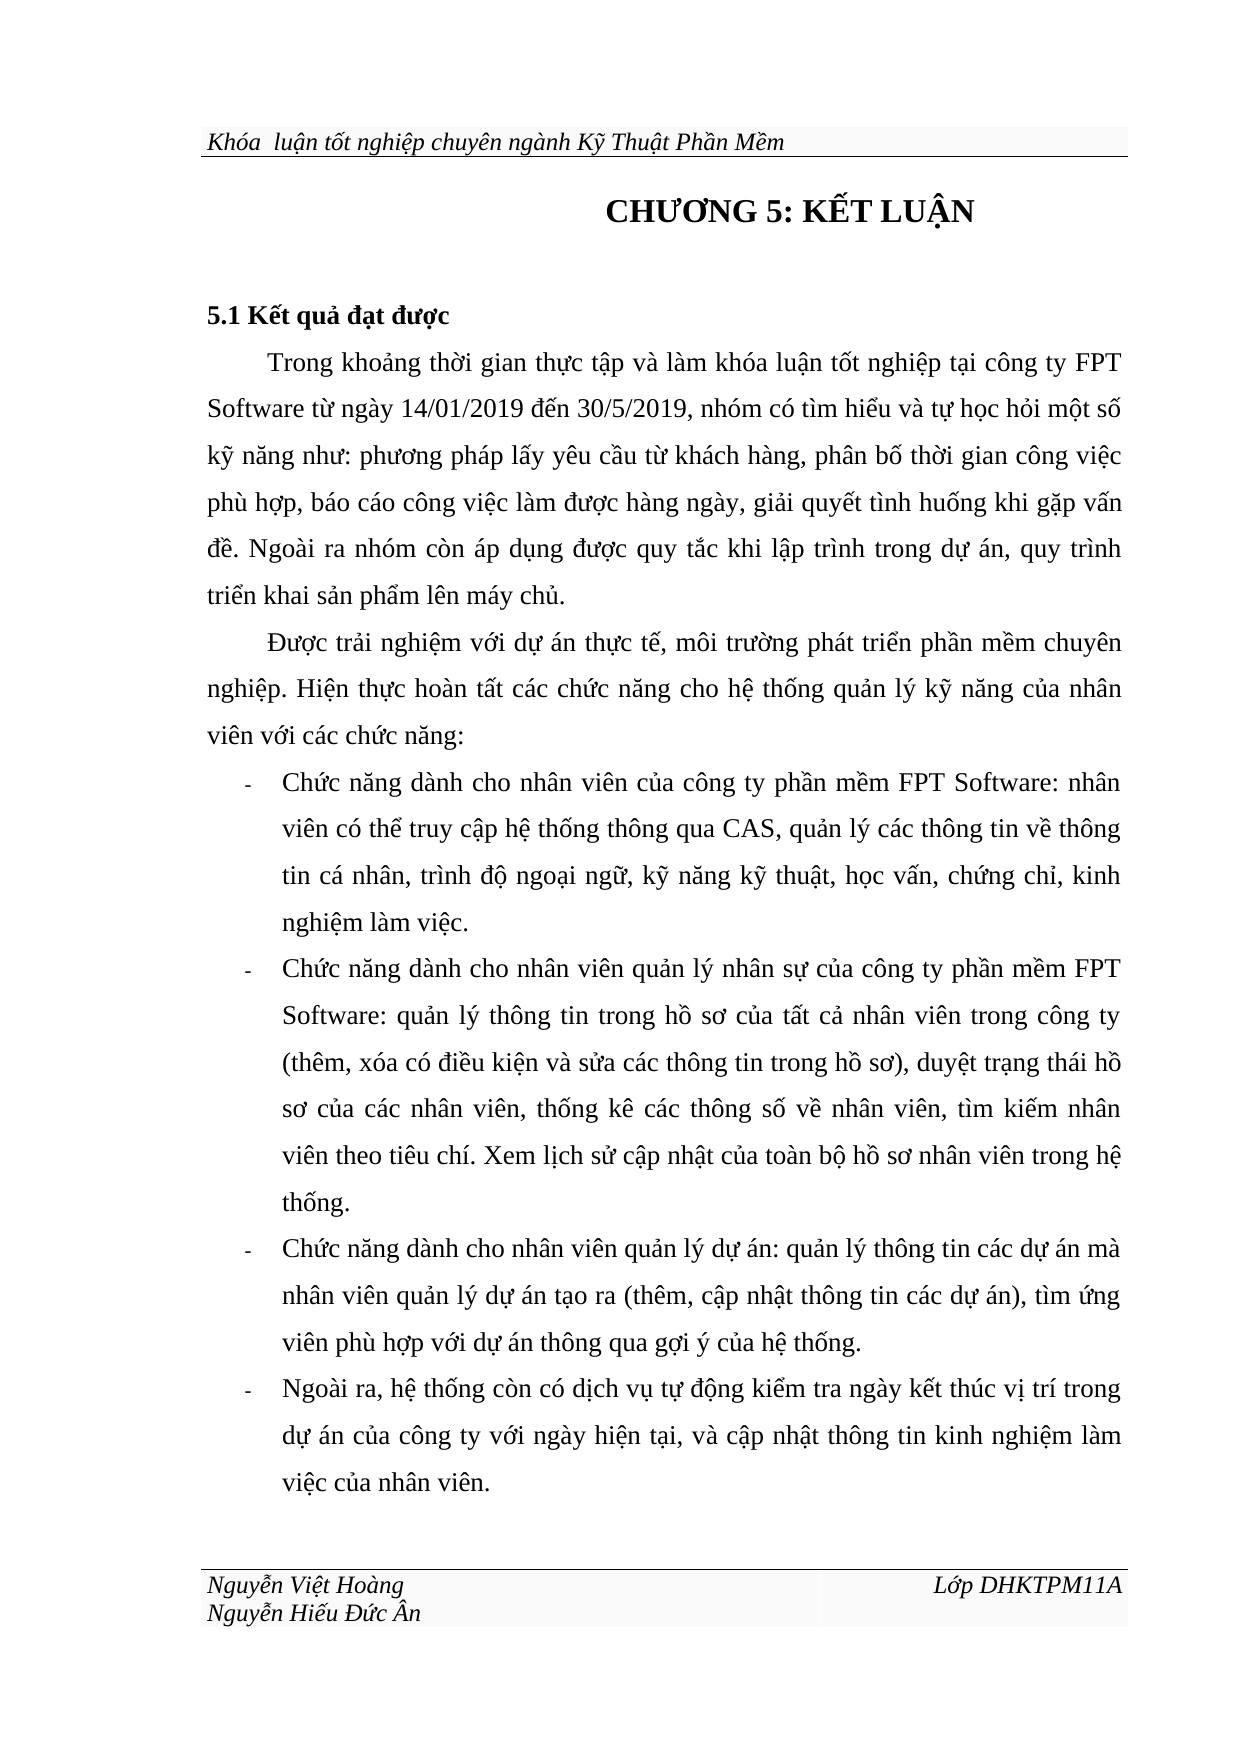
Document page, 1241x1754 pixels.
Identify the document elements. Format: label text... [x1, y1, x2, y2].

subtitle : KẾT LUẬN [458, 192, 1122, 230]
subtitle Kết quả đạt được [207, 299, 1122, 330]
text Trong khoảng thời gian thực tập và làm khóa luận tốt nghiệp tại công ty FPT Software từ ngày 14/01/2019 đến 30/5/2019, nhóm có tìm hiểu và tự học hỏi một số kỹ năng như: phương pháp lấy yêu cầu từ khách hàng, phân bố thời gian công việc phù hợp, báo cáo công việc làm được hàng ngày, giải quyết tình huống khi gặp vấn đề. Ngoài ra nhóm còn áp dụng được quy tắc khi lập trình trong dự án, quy trình triển khai sản phẩm lên máy chủ. [207, 346, 1122, 610]
list Chức năng dành cho nhân viên quản lý nhân sự của công ty phần mềm FPT Software: quản lý thông tin trong hồ sơ của tất cả nhân viên trong công ty (thêm, xóa có điều kiện và sửa các thông tin trong hồ sơ), duyệt trạng thái hồ sơ của các nhân viên, thống kê các thông số về nhân viên, tìm kiếm nhân viên theo tiêu chí. Xem lịch sử cập nhật của toàn bộ hồ sơ nhân viên trong hệ thống. [244, 952, 1122, 1217]
list Chức năng dành cho nhân viên quản lý dự án: quản lý thông tin các dự án mà nhân viên quản lý dự án tạo ra (thêm, cập nhật thông tin các dự án), tìm ứng viên phù hợp với dự án thông qua gợi ý của hệ thống. [244, 1232, 1122, 1357]
list Chức năng dành cho nhân viên của công ty phần mềm FPT Software: nhân viên có thể truy cập hệ thống thông qua CAS, quản lý các thông tin về thông tin cá nhân, trình độ ngoại ngữ, kỹ năng kỹ thuật, học vấn, chứng chỉ, kinh nghiệm làm việc. [244, 766, 1122, 937]
text Được trải nghiệm với dự án thực tế, môi trường phát triển phần mềm chuyên nghiệp. Hiện thực hoàn tất các chức năng cho hệ thống quản lý kỹ năng của nhân viên với các chức năng: [207, 626, 1122, 750]
list Ngoài ra, hệ thống còn có dịch vụ tự động kiểm tra ngày kết thúc vị trí trong dự án của công ty với ngày hiện tại, và cập nhật thông tin kinh nghiệm làm việc của nhân viên. [244, 1372, 1122, 1497]
